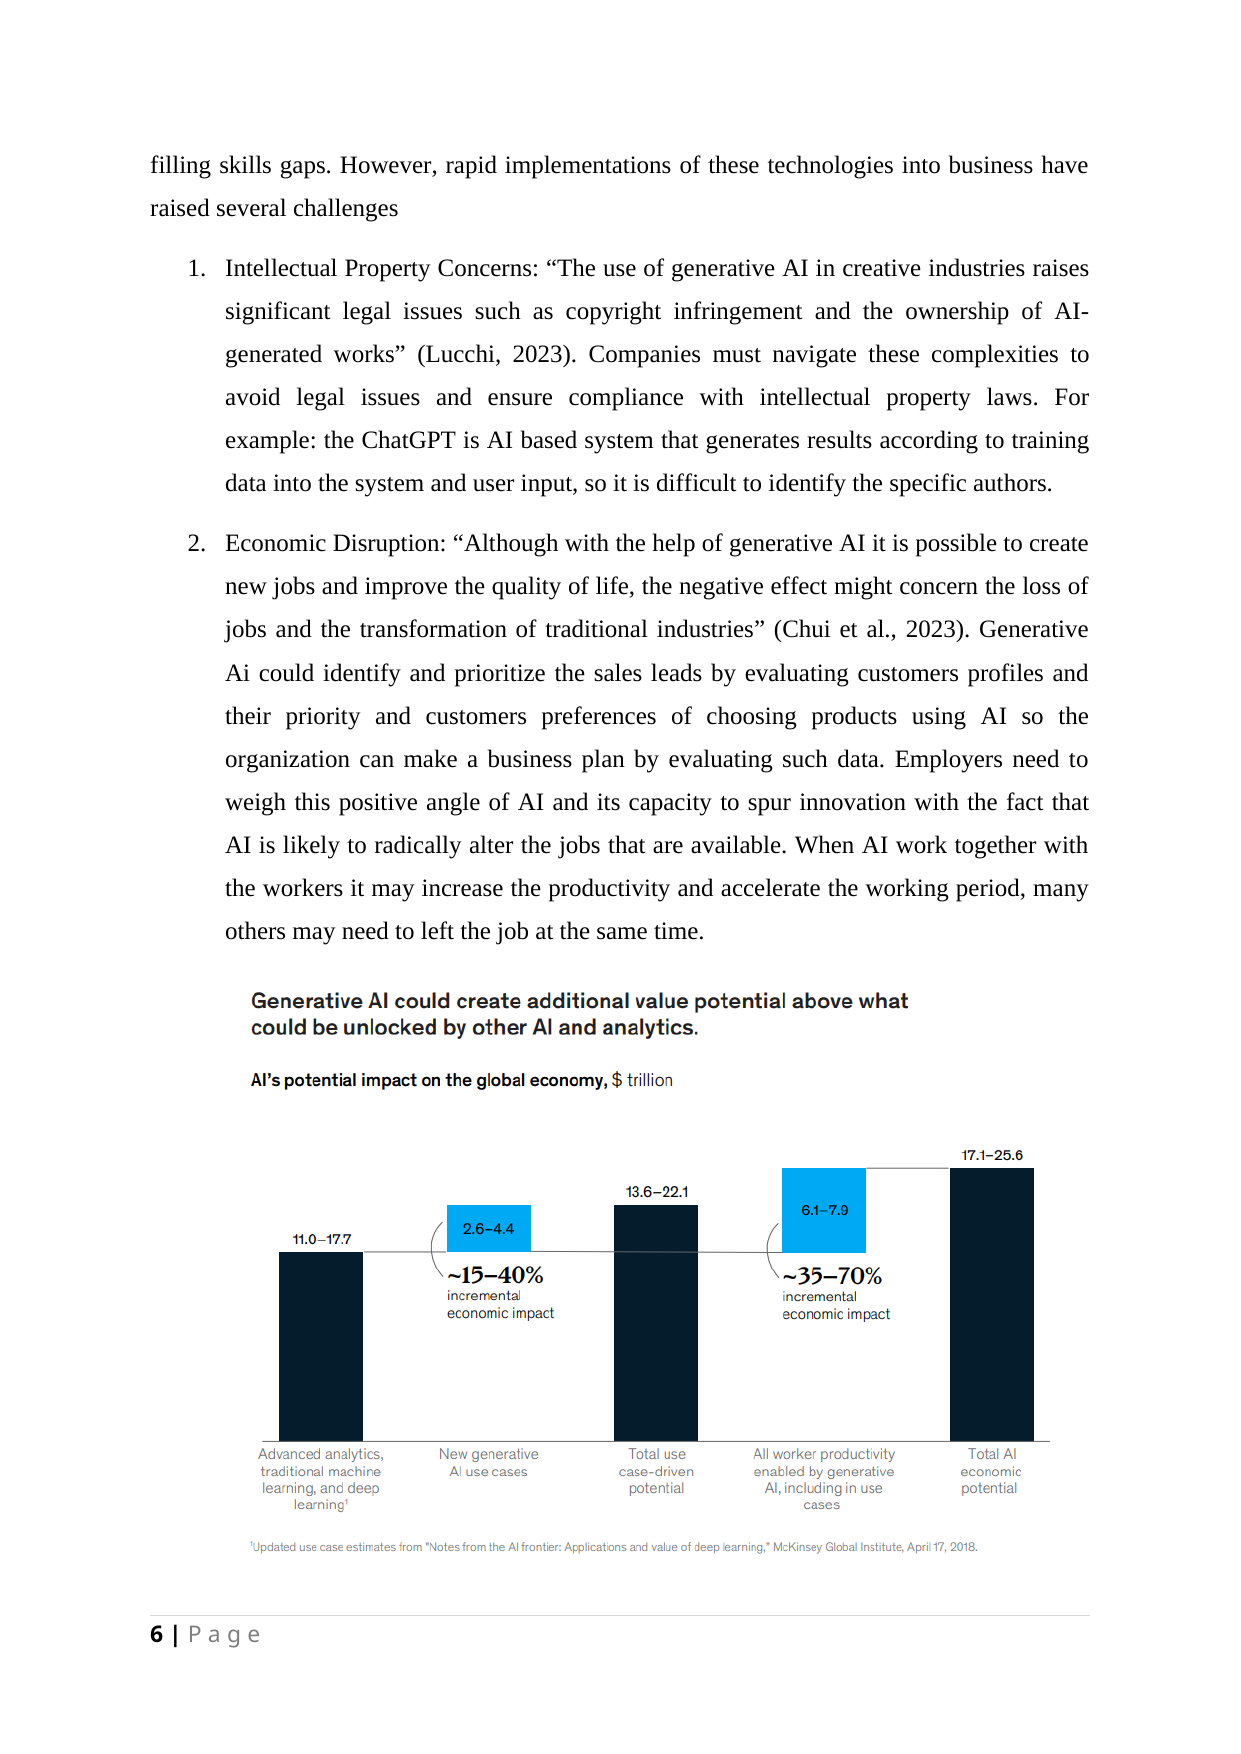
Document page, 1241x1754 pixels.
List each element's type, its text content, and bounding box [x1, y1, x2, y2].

list Economic Disruption: “Although with the help of generative AI it is possible to create new jobs and improve the quality of life, the negative effect might concern the loss of jobs and the transformation of traditional industries” (Chui et al., 2023). Generative Ai could identify and prioritize the sales leads by evaluating customers profiles and their priority and customers preferences of choosing products using AI so the organization can make a business plan by evaluating such data. Employers need to weigh this positive angle of AI and its capacity to spur innovation with the fact that AI is likely to radically alter the jobs that are available. When AI work together with the workers it may increase the productivity and accelerate the working period, many others may need to left the job at the same time. [187, 528, 1090, 945]
picture [225, 976, 1166, 1563]
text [150, 150, 1090, 222]
list Intellectual Property Concerns: “The use of generative AI in creative industries raises significant legal issues such as copyright infringement and the ownership of AI-generated works” (Lucchi, 2023). Companies must navigate these complexities to avoid legal issues and ensure compliance with intellectual property laws. For example: the ChatGPT is AI based system that generates results according to training data into the system and user input, so it is difficult to identify the specific authors. [187, 253, 1090, 497]
